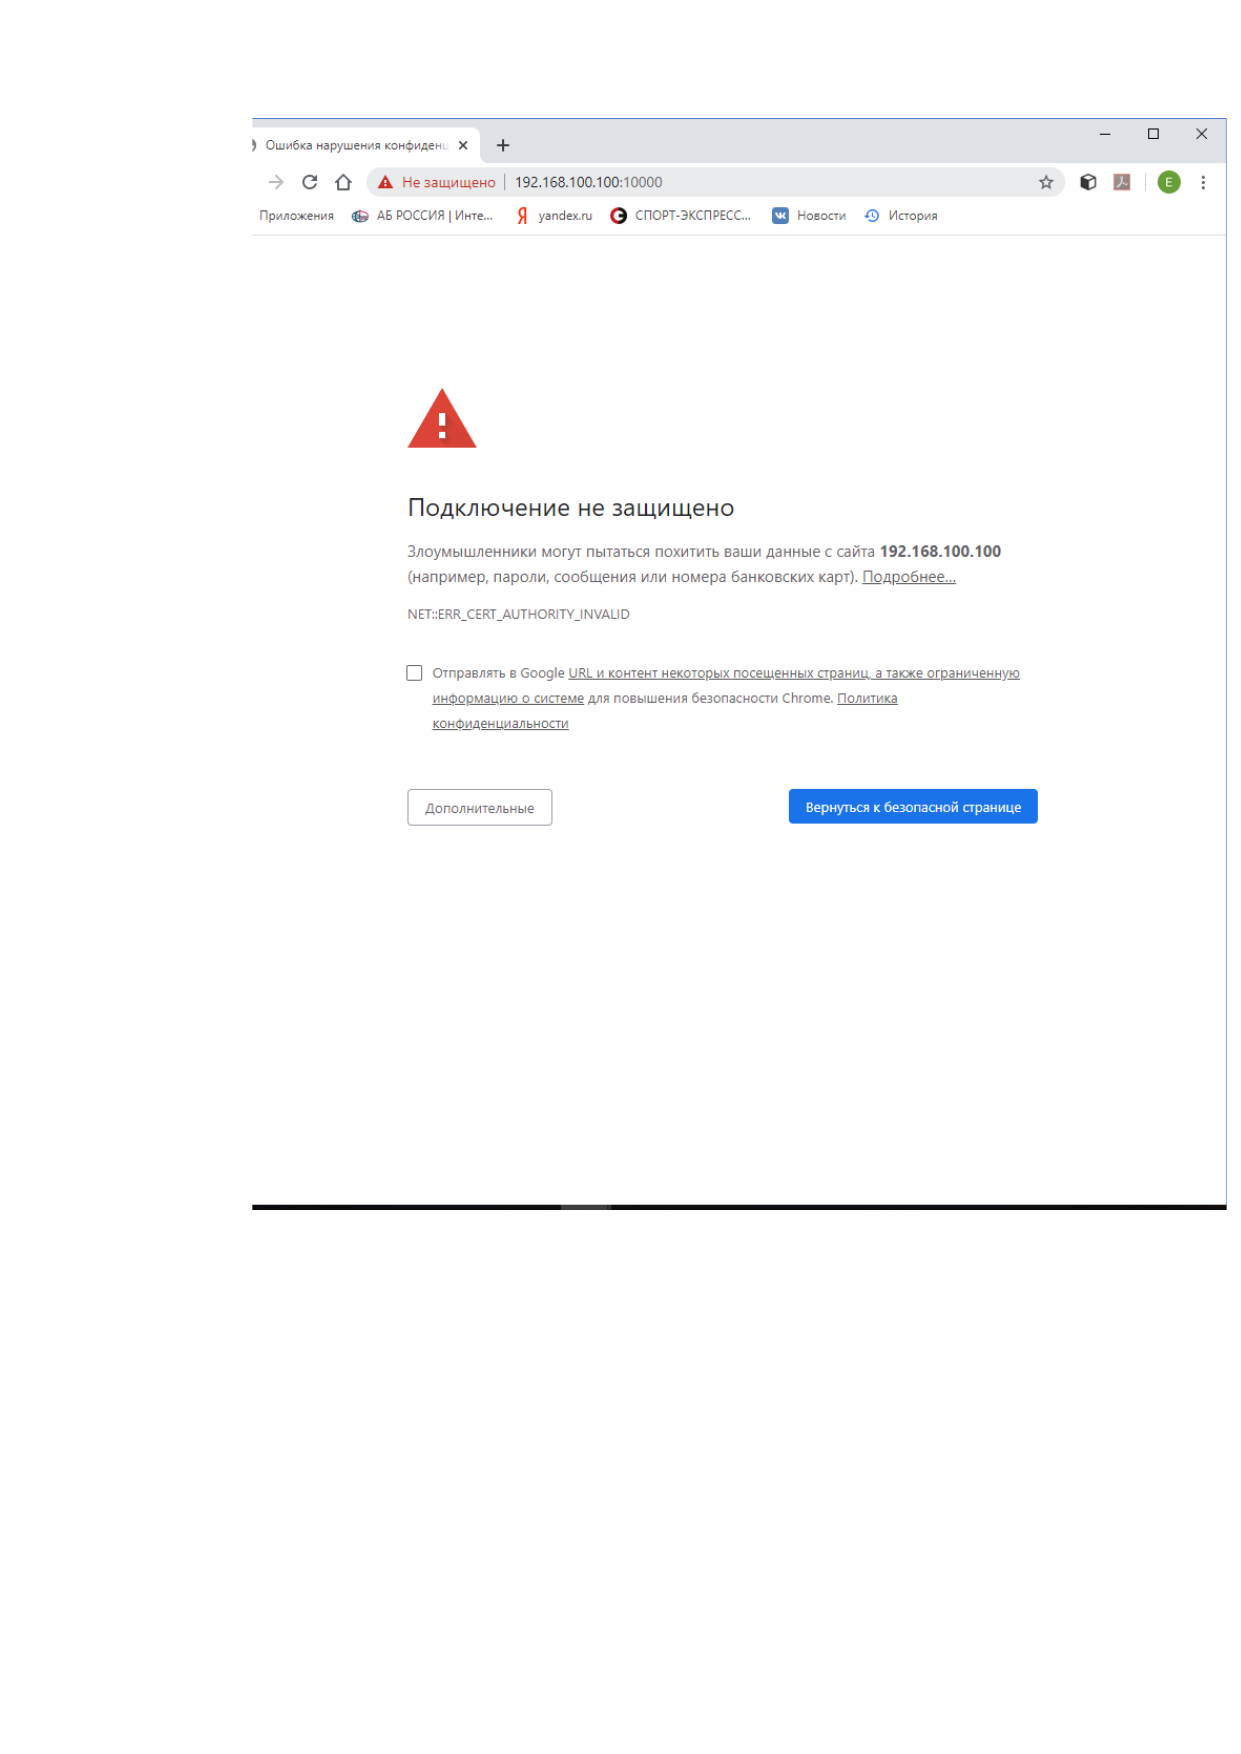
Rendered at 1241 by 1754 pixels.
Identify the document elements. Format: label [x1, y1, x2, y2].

picture [252, 118, 1227, 1210]
